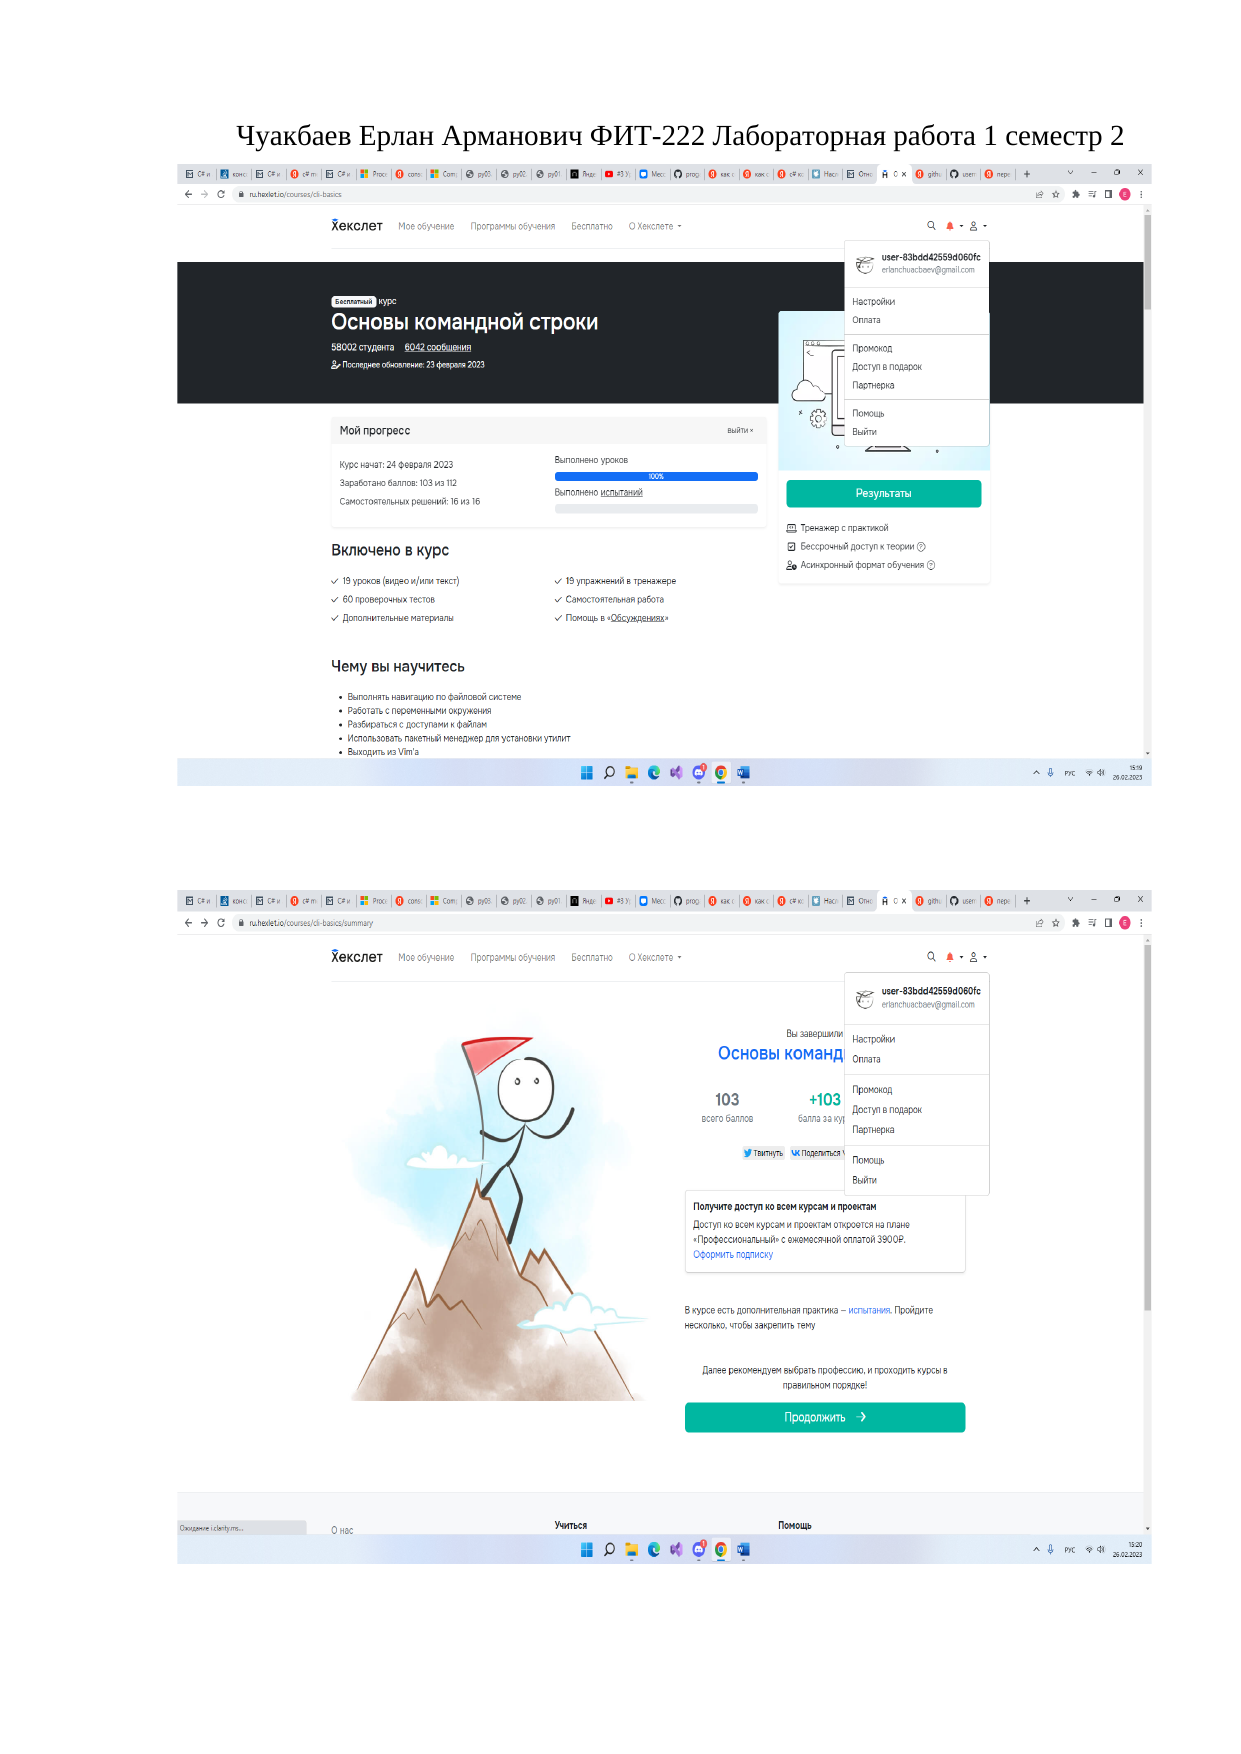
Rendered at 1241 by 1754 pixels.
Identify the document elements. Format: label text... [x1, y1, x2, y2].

picture [177, 164, 1152, 786]
picture [177, 890, 1152, 1564]
text Чуакбаев Ерлан Арманович ФИТ-222 Лабораторная работа 1 семестр 2 [177, 118, 1152, 152]
